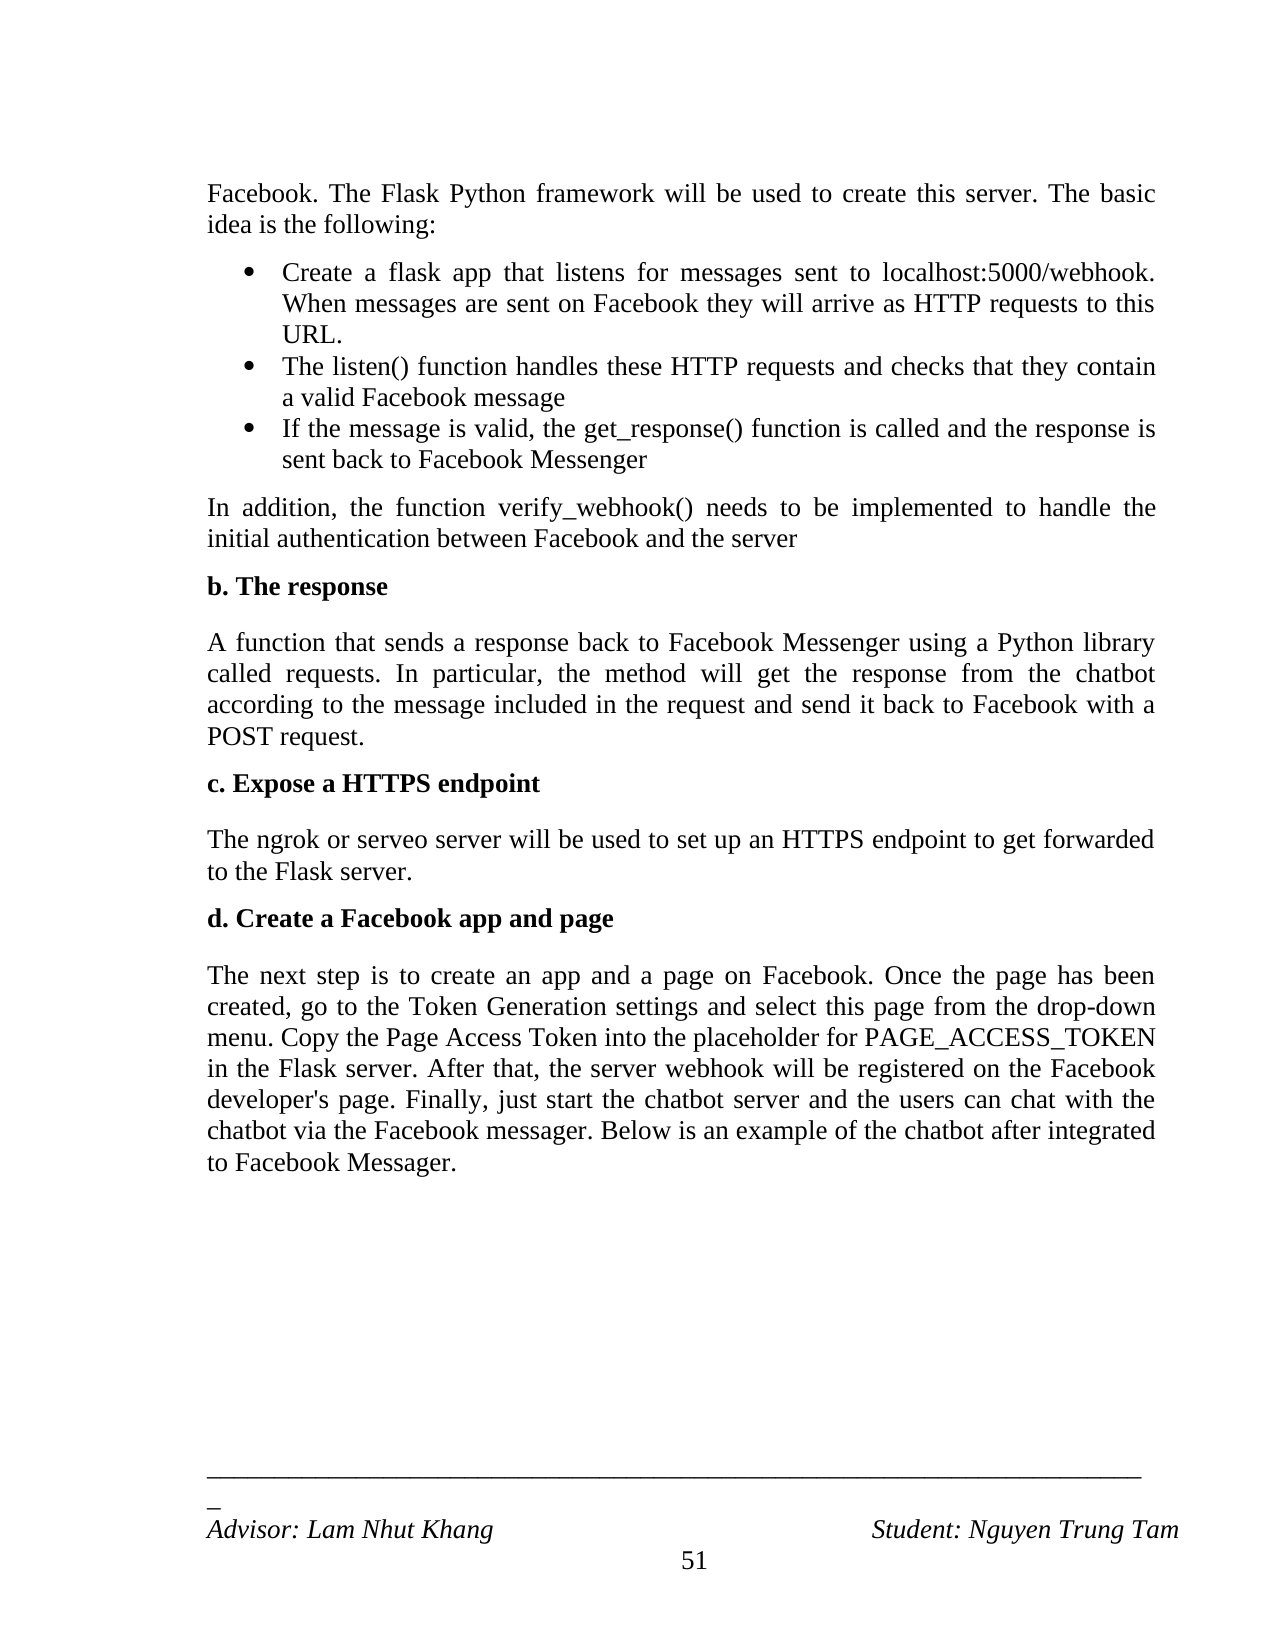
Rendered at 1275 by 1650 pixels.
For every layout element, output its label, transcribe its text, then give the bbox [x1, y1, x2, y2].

list If the message is valid, the get_response() function is called and the response is sent back to Facebook Messenger [244, 412, 1157, 474]
subtitle Create a Facebook app and page [207, 903, 1157, 934]
subtitle The response [207, 570, 1157, 601]
text In addition, the function verify_webhook() needs to be implemented to handle the initial authentication between Facebook and the server [207, 491, 1157, 553]
list Create a flask app that listens for messages sent to localhost:5000/webhook. When messages are sent on Facebook they will arrive as HTTP requests to this URL. [244, 256, 1157, 350]
text A function that sends a response back to Facebook Messenger using a Python library called requests. In particular, the method will get the response from the chatbot according to the message included in the request and send it back to Facebook with a POST request. [207, 626, 1157, 751]
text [207, 177, 1157, 239]
text The ngrok or serveo server will be used to set up an HTTPS endpoint to get forwarded to the Flask server. [207, 824, 1157, 886]
text The next step is to create an app and a page on Facebook. Once the page has been created, go to the Token Generation settings and select this page from the drop-down menu. Copy the Page Access Token into the placeholder for PAGE_ACCESS_TOKEN in the Flask server. After that, the server webhook will be registered on the Facebook developer's page. Finally, just start the chatbot server and the users can chat with the chatbot via the Facebook messager. Below is an example of the chatbot after integrated to Facebook Messager. [207, 959, 1157, 1177]
list The listen() function handles these HTTP requests and checks that they contain a valid Facebook message [244, 350, 1157, 412]
subtitle Expose a HTTPS endpoint [207, 767, 1157, 799]
